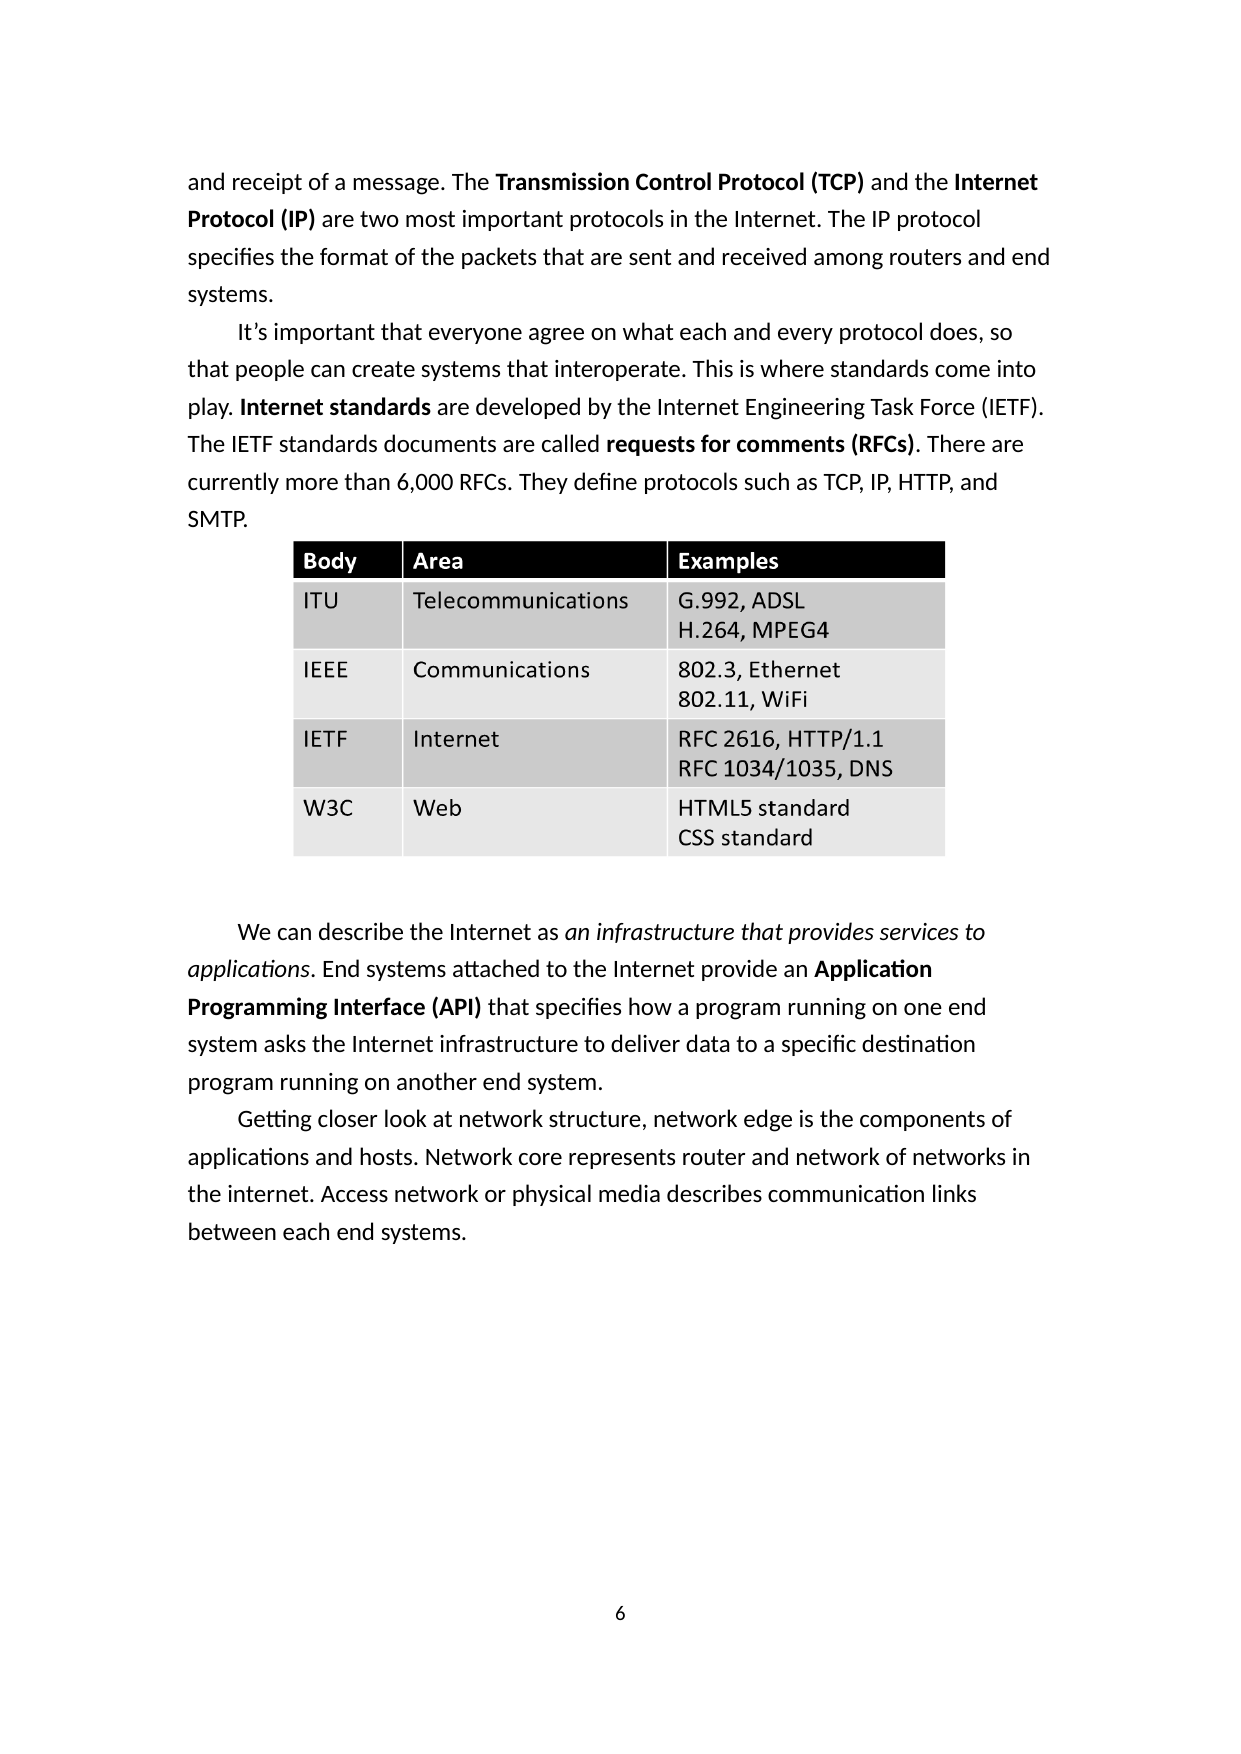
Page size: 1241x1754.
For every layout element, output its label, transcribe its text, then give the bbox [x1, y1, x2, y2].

text It’s important that everyone agree on what each and every protocol does, so that people can create systems that interoperate. This is where standards come into play. Internet standards are developed by the Internet Engineering Task Force (IETF). The IETF standards documents are called requests for comments (RFCs). There are currently more than 6,000 RFCs. They define protocols such as TCP, IP, HTTP, and SMTP. [187, 312, 1053, 537]
text We can describe the Internet as an infrastructure that provides services to applications. End systems attached to the Internet provide an Application Programming Interface (API) that specifies how a program running on one end system asks the Internet infrastructure to deliver data to a specific destination program running on another end system. [187, 912, 1053, 1100]
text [187, 162, 1053, 312]
text Getting closer look at network structure, network edge is the components of applications and hosts. Network core represents router and network of networks in the internet. Access network or physical media describes communication links between each end systems. [187, 1100, 1053, 1250]
picture [291, 537, 949, 867]
